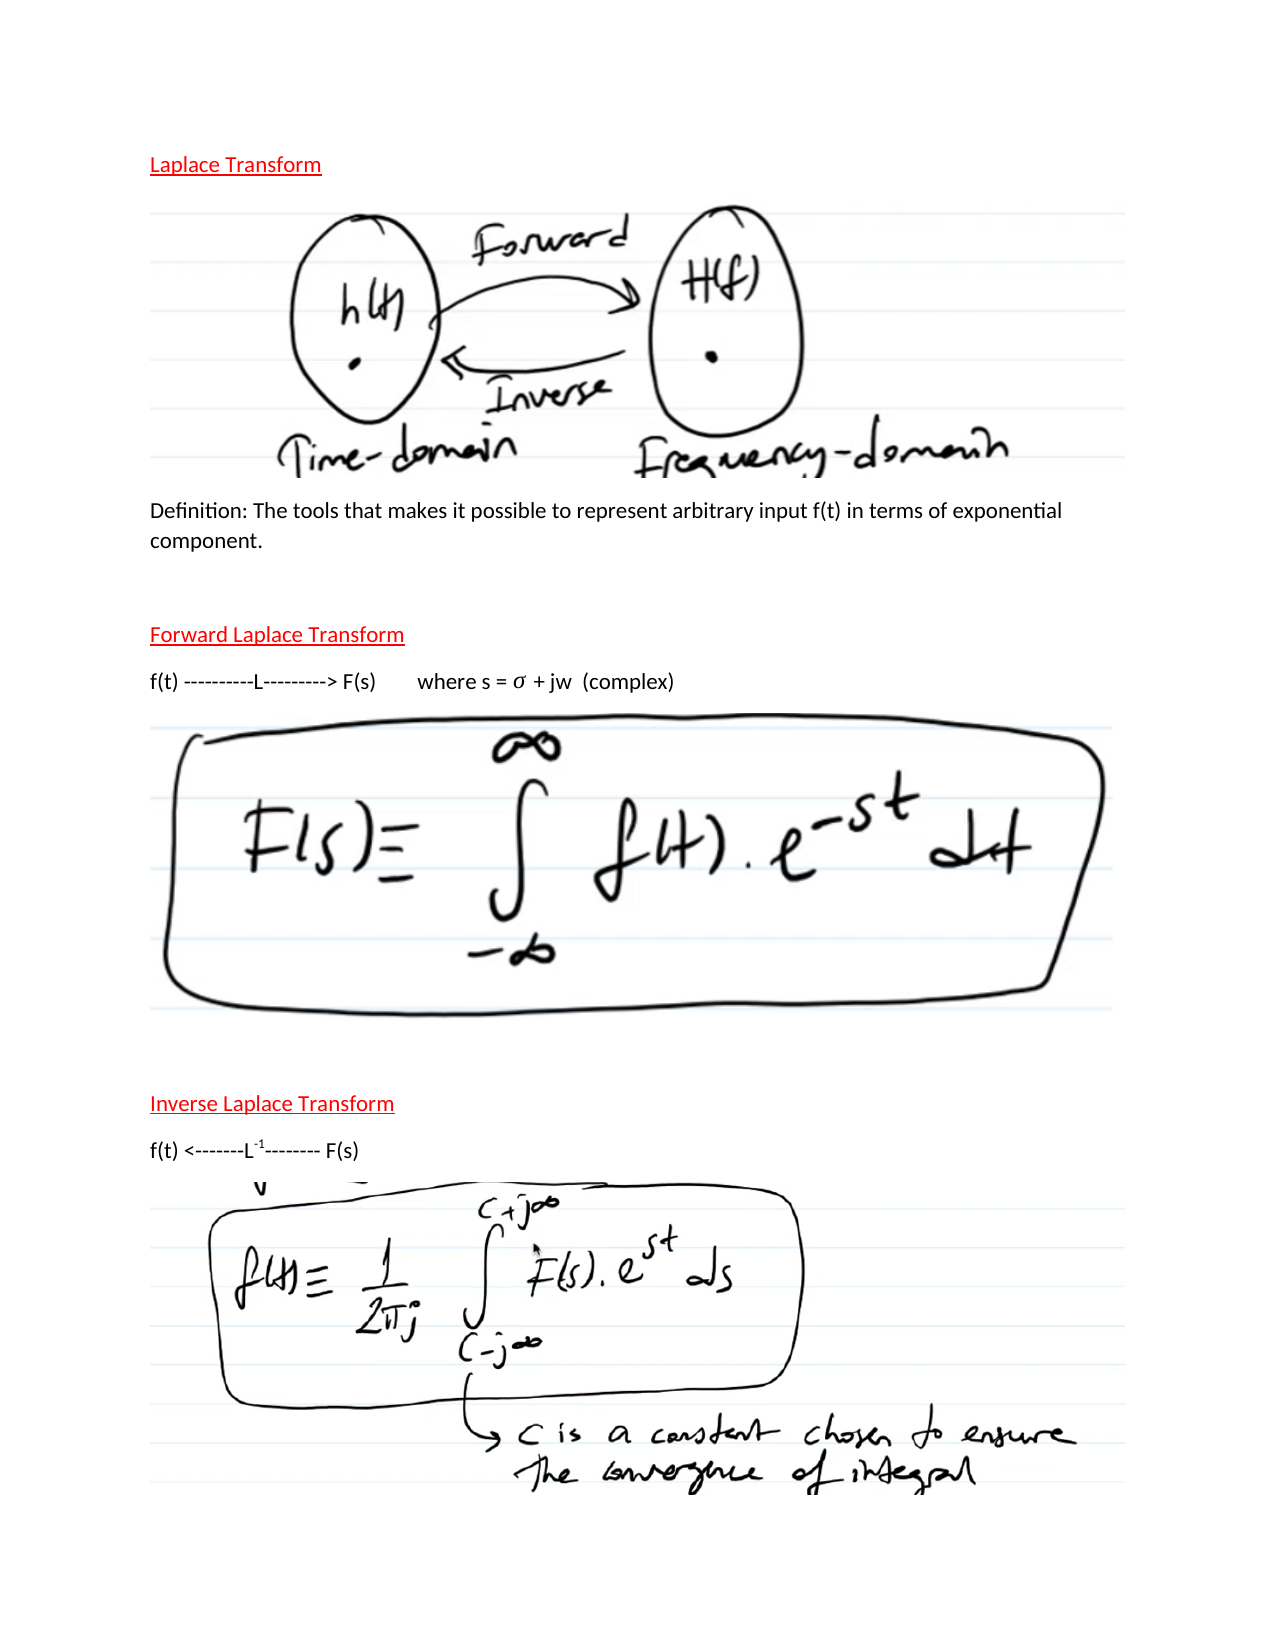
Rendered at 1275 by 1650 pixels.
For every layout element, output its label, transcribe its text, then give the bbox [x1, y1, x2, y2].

text f(t) <-------L-1-------- F(s) [150, 1136, 1125, 1164]
text Forward Laplace Transform [150, 620, 1125, 648]
picture [150, 713, 1113, 1024]
text f(t) ----------L---------> F(s) where s = + jw (complex) [150, 667, 1125, 695]
text Definition: The tools that makes it possible to represent arbitrary input f(t) in terms of exponential component. [150, 496, 1125, 554]
text Laplace Transform [150, 150, 1125, 178]
picture [150, 196, 1125, 478]
picture [150, 1182, 1125, 1495]
text Inverse Laplace Transform [150, 1089, 1125, 1117]
